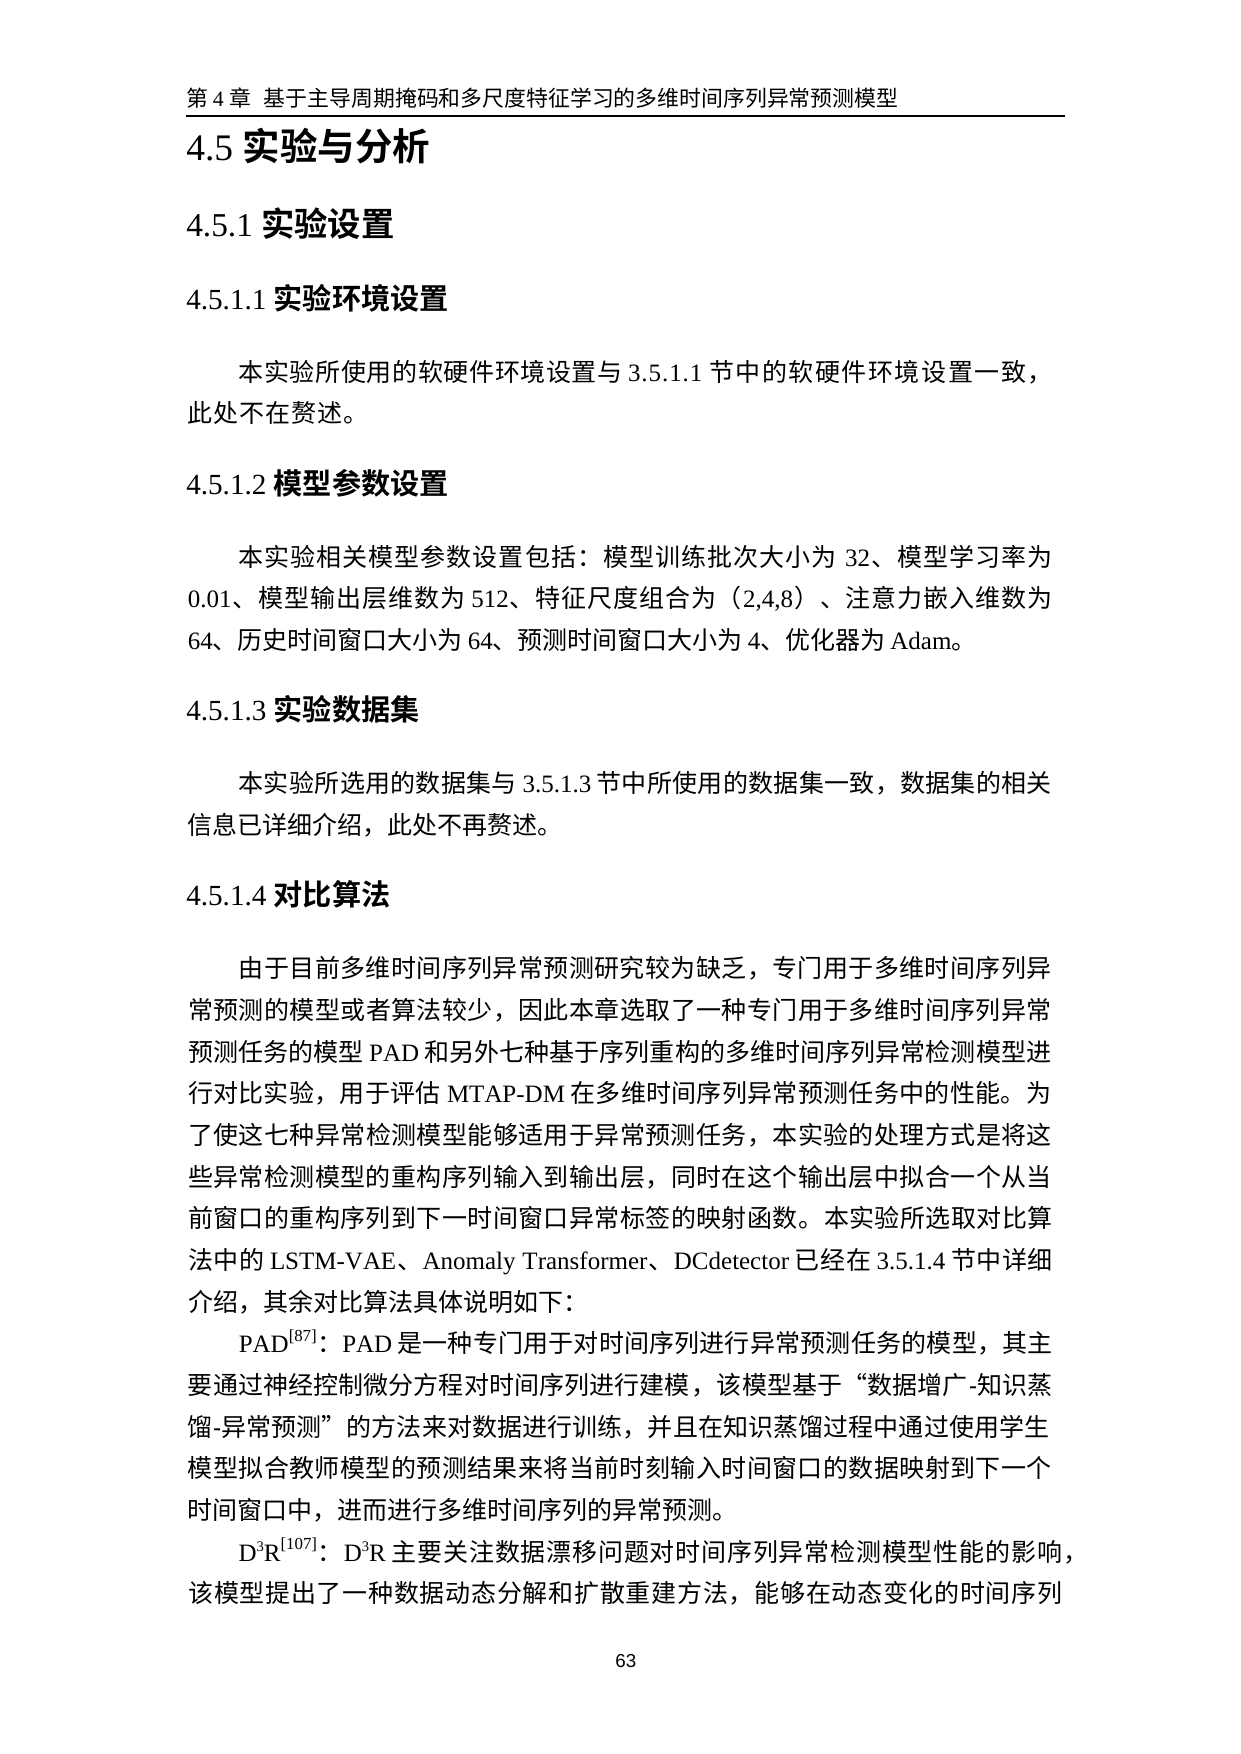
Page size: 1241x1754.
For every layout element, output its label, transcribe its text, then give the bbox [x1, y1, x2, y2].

text 本实验所选用的数据集与3.5.1.3节中所使用的数据集一致，数据集的相关信息已详细介绍，此处不再赘述。 [188, 759, 1053, 843]
subtitle 实验环境设置 [186, 275, 1065, 318]
text PAD[87]：PAD是一种专门用于对时间序列进行异常预测任务的模型，其主要通过神经控制微分方程对时间序列进行建模，该模型基于“数据增广-知识蒸馏-异常预测”的方法来对数据进行训练，并且在知识蒸馏过程中通过使用学生模型拟合教师模型的预测结果来将当前时刻输入时间窗口的数据映射到下一个时间窗口中，进而进行多维时间序列的异常预测。 [188, 1319, 1053, 1528]
subtitle 实验数据集 [186, 687, 1065, 729]
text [188, 1528, 1063, 1611]
text 由于目前多维时间序列异常预测研究较为缺乏，专门用于多维时间序列异常预测的模型或者算法较少，因此本章选取了一种专门用于多维时间序列异常预测任务的模型PAD和另外七种基于序列重构的多维时间序列异常检测模型进行对比实验，用于评估MTAP-DM在多维时间序列异常预测任务中的性能。为了使这七种异常检测模型能够适用于异常预测任务，本实验的处理方式是将这些异常检测模型的重构序列输入到输出层，同时在这个输出层中拟合一个从当前窗口的重构序列到下一时间窗口异常标签的映射函数。本实验所选取对比算法中的LSTM-VAE、Anomaly Transformer、DCdetector已经在3.5.1.4节中详细介绍，其余对比算法具体说明如下： [188, 944, 1052, 1319]
subtitle 模型参数设置 [186, 460, 1065, 503]
subtitle 实验与分析 [186, 117, 1065, 171]
subtitle 实验设置 [186, 198, 1065, 246]
subtitle 对比算法 [186, 872, 1065, 914]
text 本实验相关模型参数设置包括：模型训练批次大小为32、模型学习率为0.01、模型输出层维数为512、特征尺度组合为（2,4,8）、注意力嵌入维数为64、历史时间窗口大小为64、预测时间窗口大小为4、优化器为Adam。 [188, 533, 1053, 658]
text 本实验所使用的软硬件环境设置与3.5.1.1节中的软硬件环境设置一致，此处不在赘述。 [188, 348, 1053, 431]
